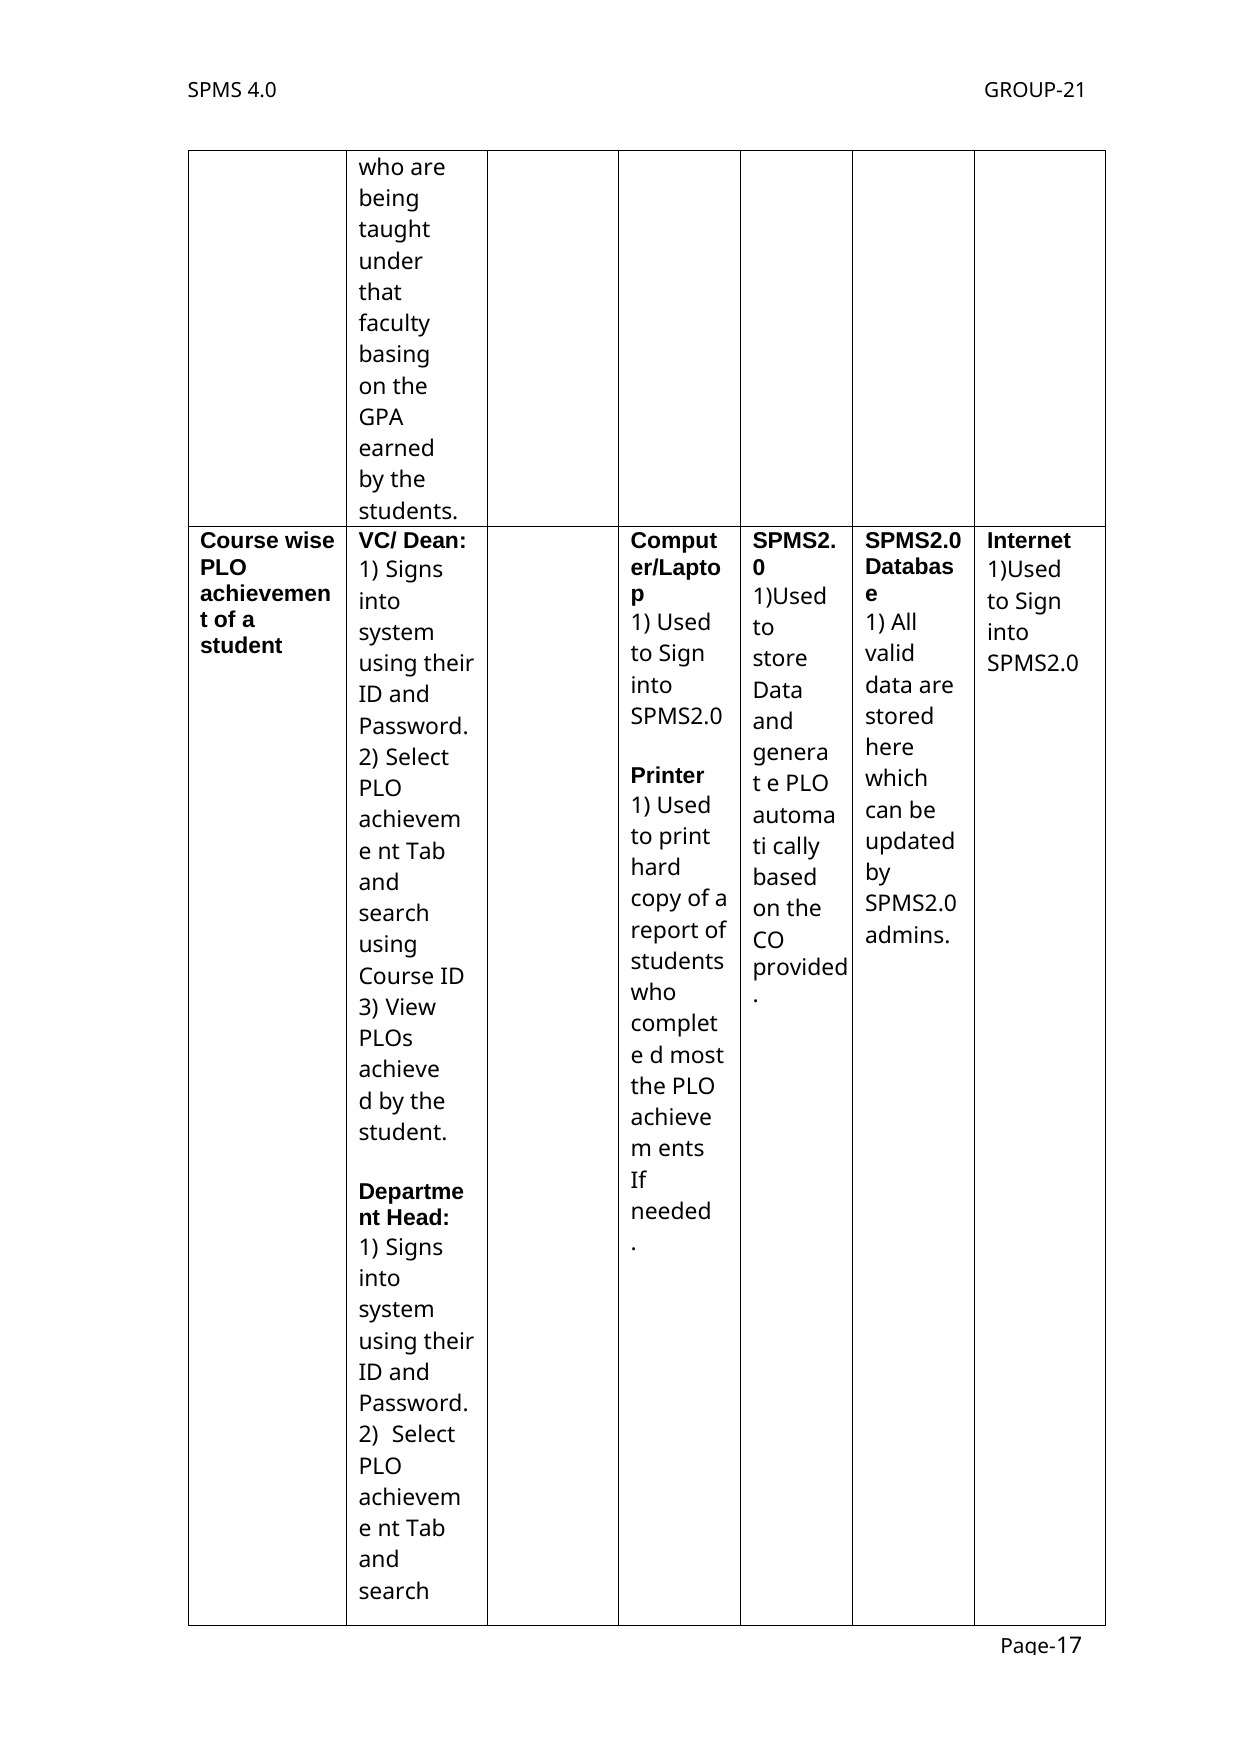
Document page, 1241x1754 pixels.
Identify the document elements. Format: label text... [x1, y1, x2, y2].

table_header who are being taught under that faculty basing on the GPA earned by the students. [347, 151, 487, 526]
table_header [853, 151, 974, 526]
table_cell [975, 527, 1105, 1625]
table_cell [853, 527, 974, 1625]
table_header [741, 151, 852, 526]
table_header [189, 151, 346, 526]
table_cell [488, 527, 618, 1625]
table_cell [741, 527, 852, 1625]
table_header [975, 151, 1105, 526]
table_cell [619, 527, 740, 1625]
table_header [619, 151, 740, 526]
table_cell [189, 527, 346, 1625]
table_header [488, 151, 618, 526]
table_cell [347, 527, 487, 1625]
